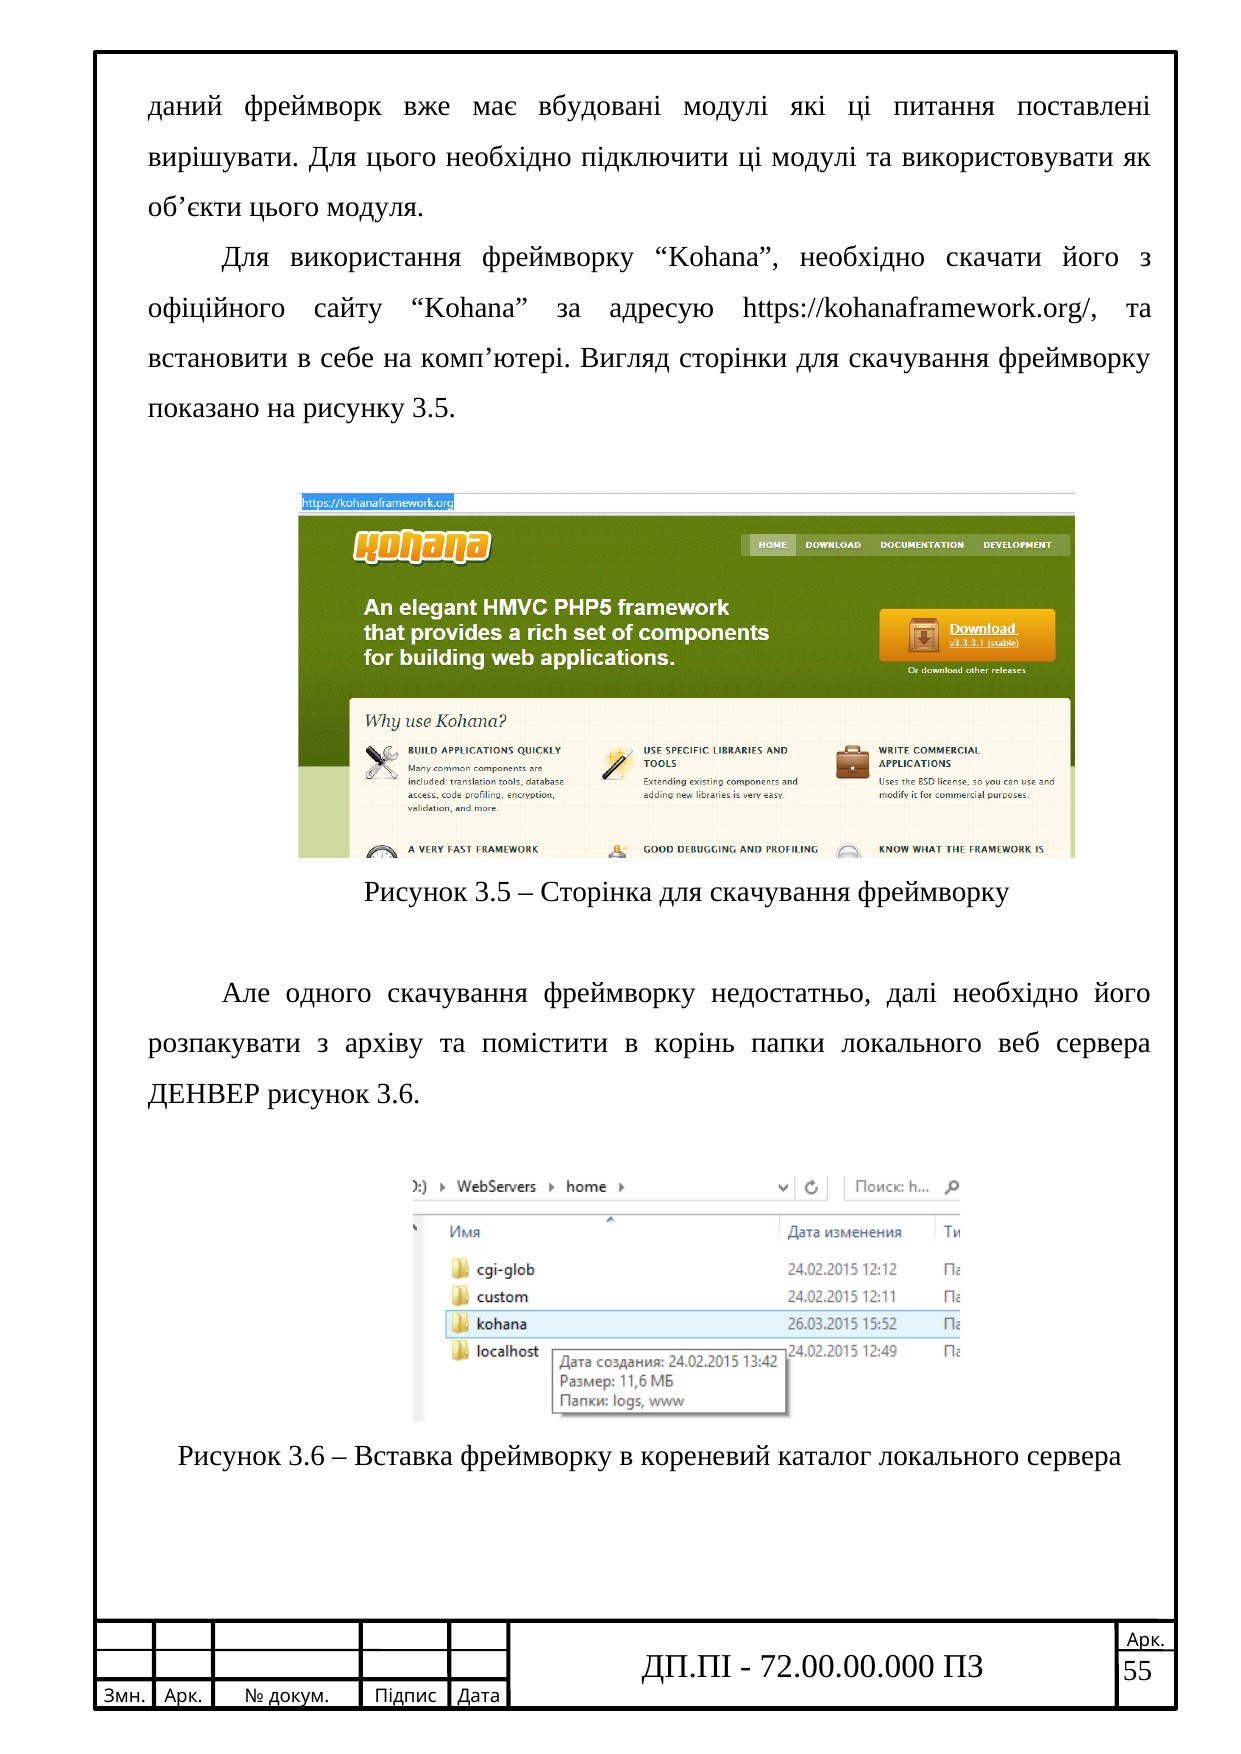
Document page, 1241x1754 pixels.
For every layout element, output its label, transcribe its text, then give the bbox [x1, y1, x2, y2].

picture [413, 1176, 961, 1422]
list Але одного скачування фреймворку недостатньо, далі необхідно його розпакувати з архіву та помістити в корінь папки локального веб сервера ДЕНВЕР рисунок 3.6. [148, 975, 1152, 1109]
list Рисунок 3.6 – Вставка фреймворку в кореневий каталог локального сервера [148, 1438, 1152, 1471]
list Рисунок 3.5 – Сторінка для скачування фреймворку [148, 874, 1152, 908]
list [148, 88, 1152, 223]
picture [298, 491, 1075, 858]
list Для використання фреймворку “Kohana”, необхідно скачати його з офіційного сайту “Kohana” за адресую https://kohanaframework.org/, та встановити в себе на комп’ютері. Вигляд сторінки для скачування фреймворку показано на рисунку 3.5. [148, 239, 1152, 424]
